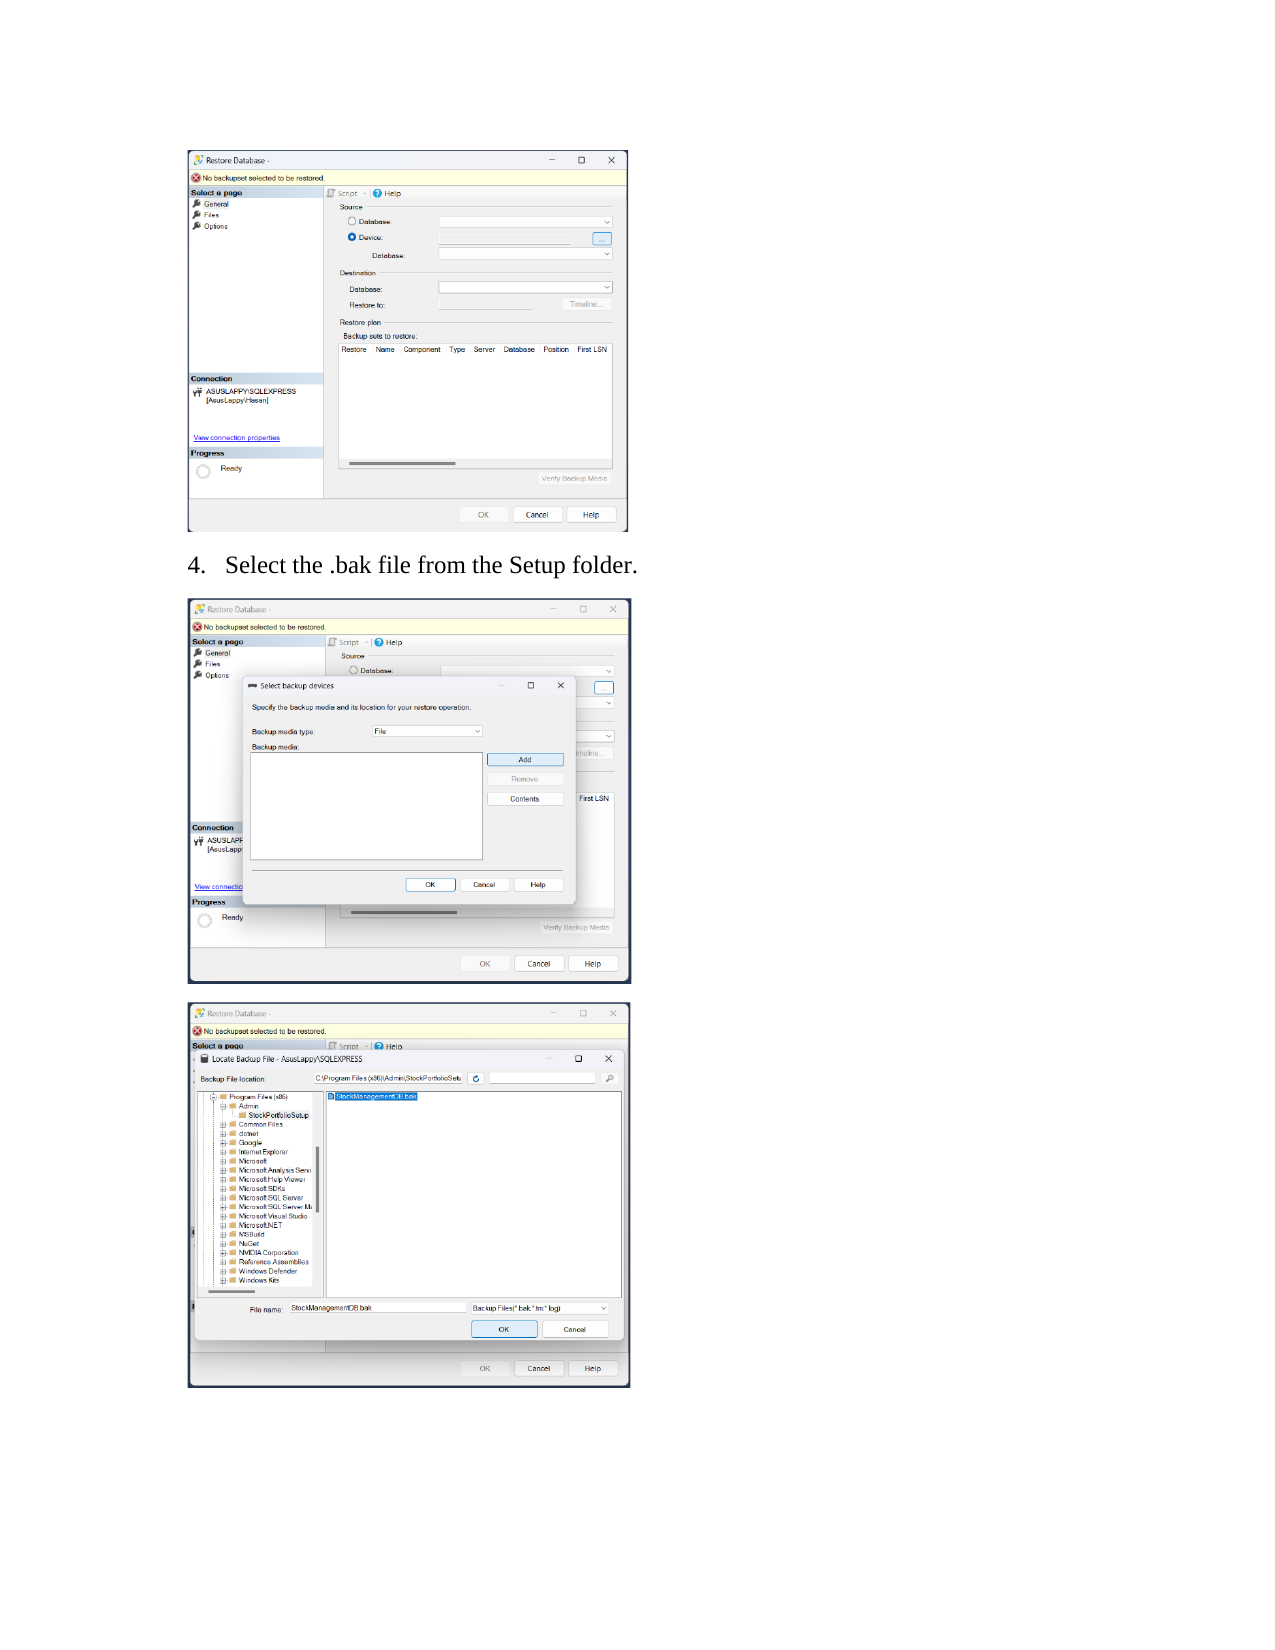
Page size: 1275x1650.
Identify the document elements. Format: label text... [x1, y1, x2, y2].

picture [187, 598, 632, 984]
picture [187, 150, 629, 532]
picture [187, 1002, 631, 1388]
list Select the .bak file from the Setup folder. [187, 551, 1125, 579]
